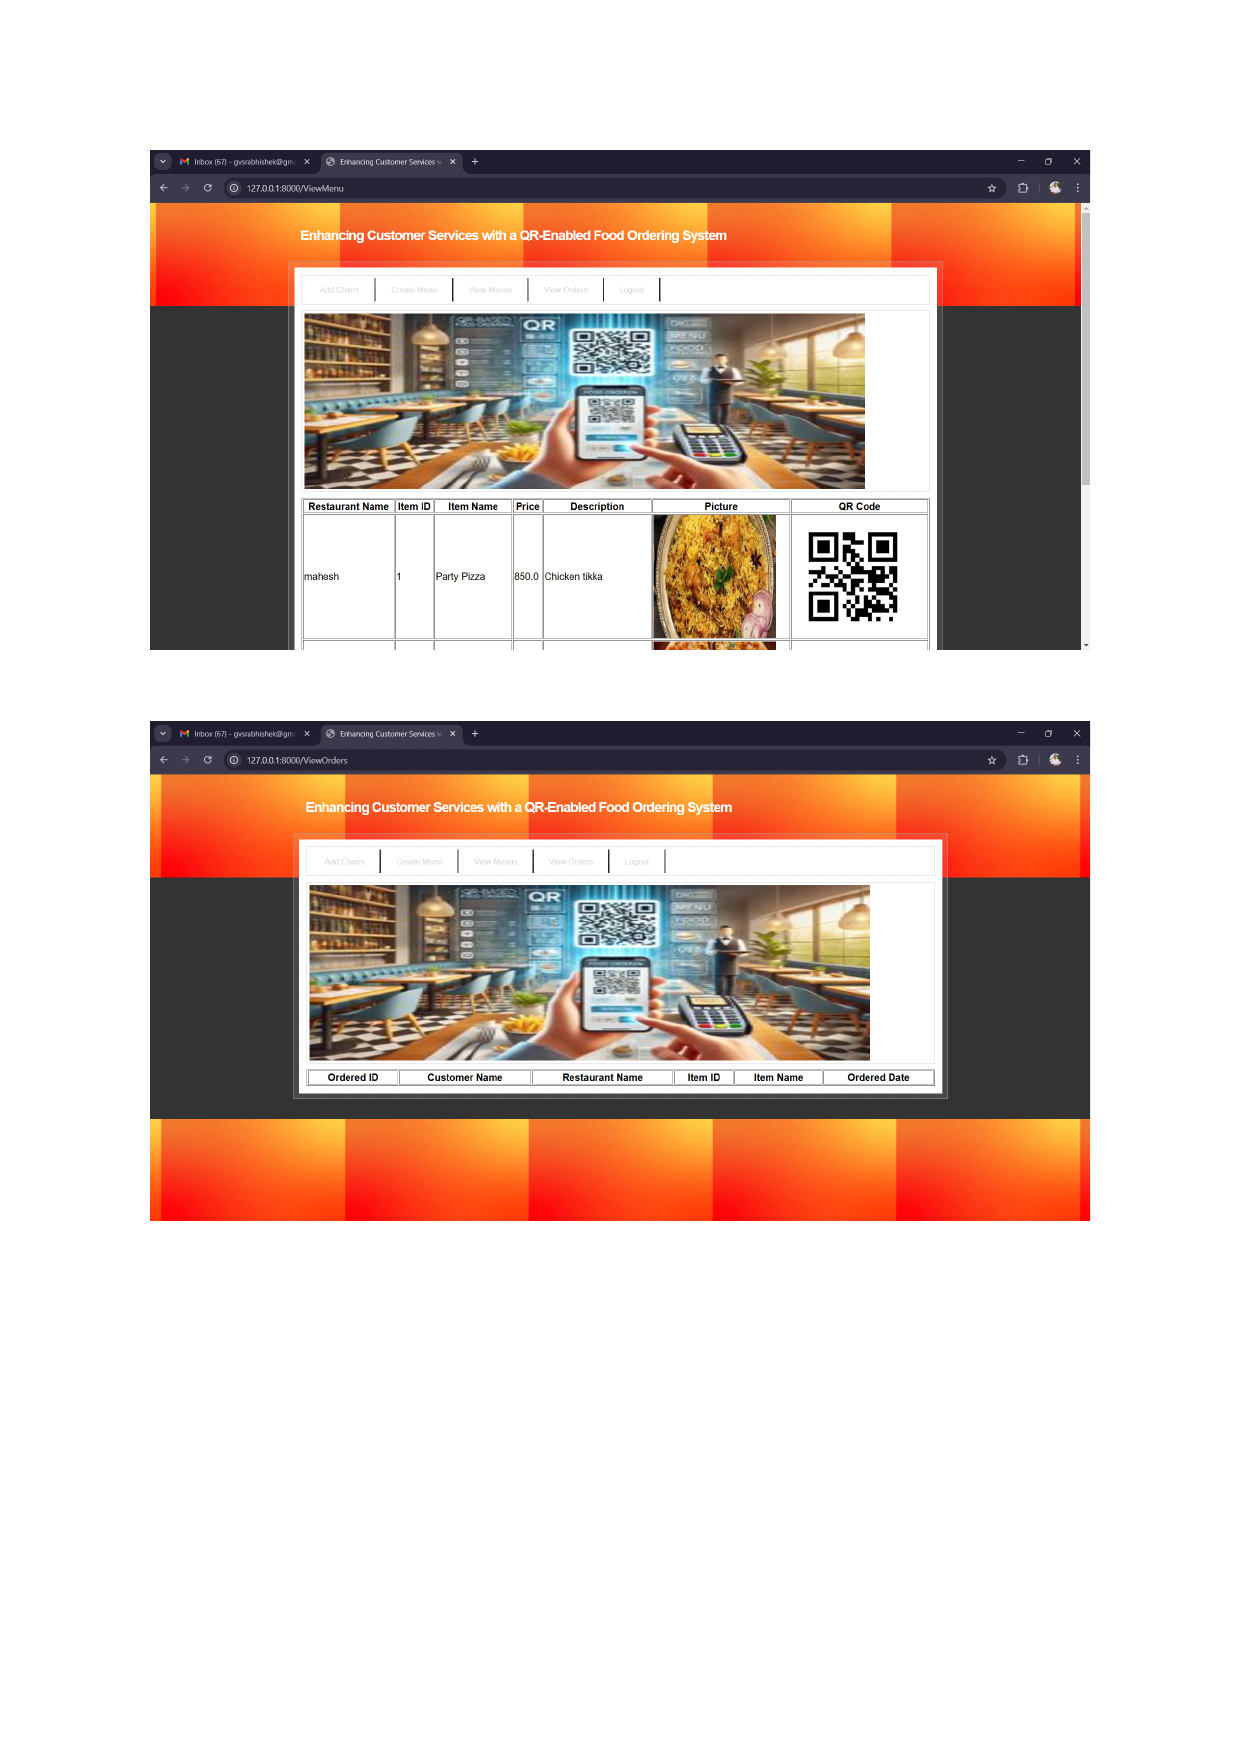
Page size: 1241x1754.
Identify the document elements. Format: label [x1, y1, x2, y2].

picture [150, 721, 1091, 1221]
picture [150, 150, 1091, 650]
